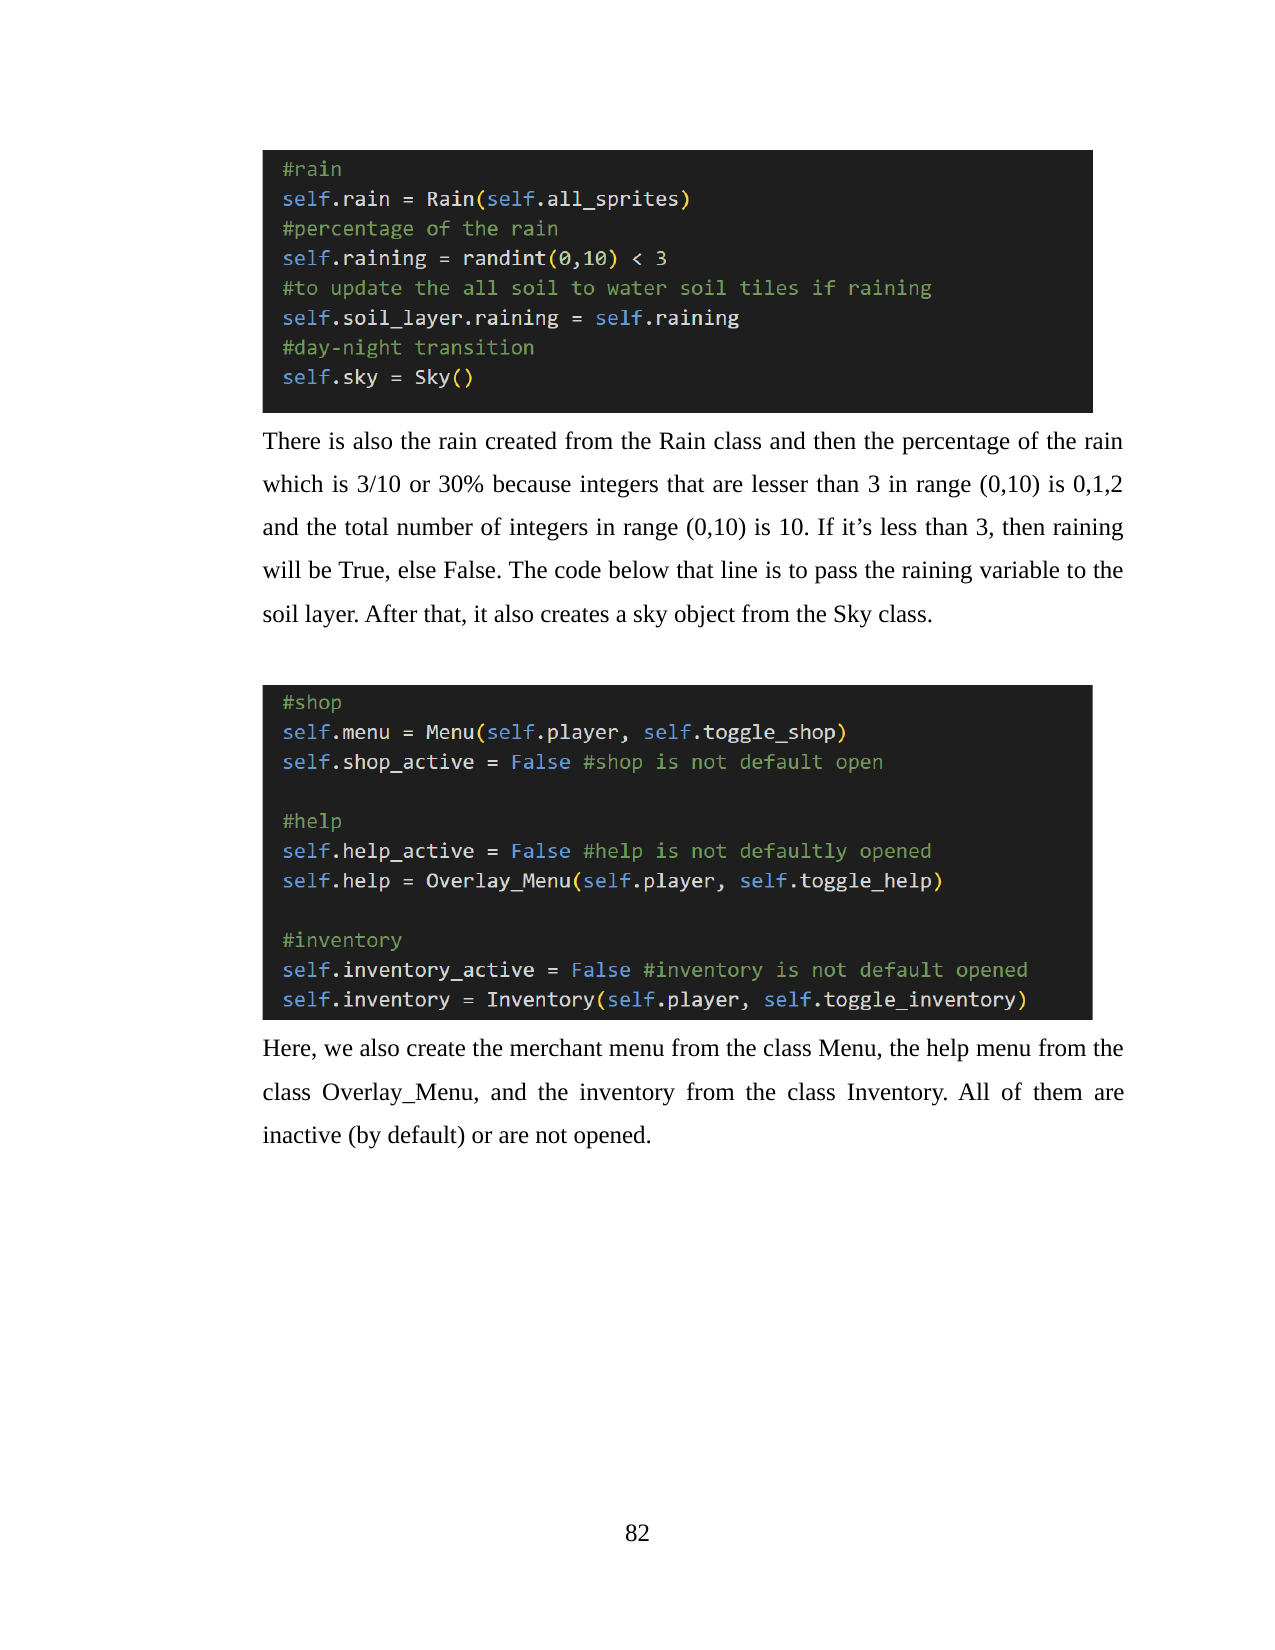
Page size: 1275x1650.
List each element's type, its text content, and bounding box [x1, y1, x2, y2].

picture [262, 150, 1093, 413]
list There is also the rain created from the Rain class and then the percentage of the rain which is 3/10 or 30% because integers that are lesser than 3 in range (0,10) is 0,1,2 and the total number of integers in range (0,10) is 10. If it’s less than 3, then raining will be True, else False. The code below that line is to pass the raining variable to the soil layer. After that, it also creates a sky object from the Sky class. [262, 426, 1125, 627]
picture [262, 685, 1093, 1020]
list Here, we also create the merchant menu from the class Menu, the help menu from the class Overlay_Menu, and the inventory from the class Inventory. All of them are inactive (by default) or are not opened. [262, 1033, 1125, 1148]
